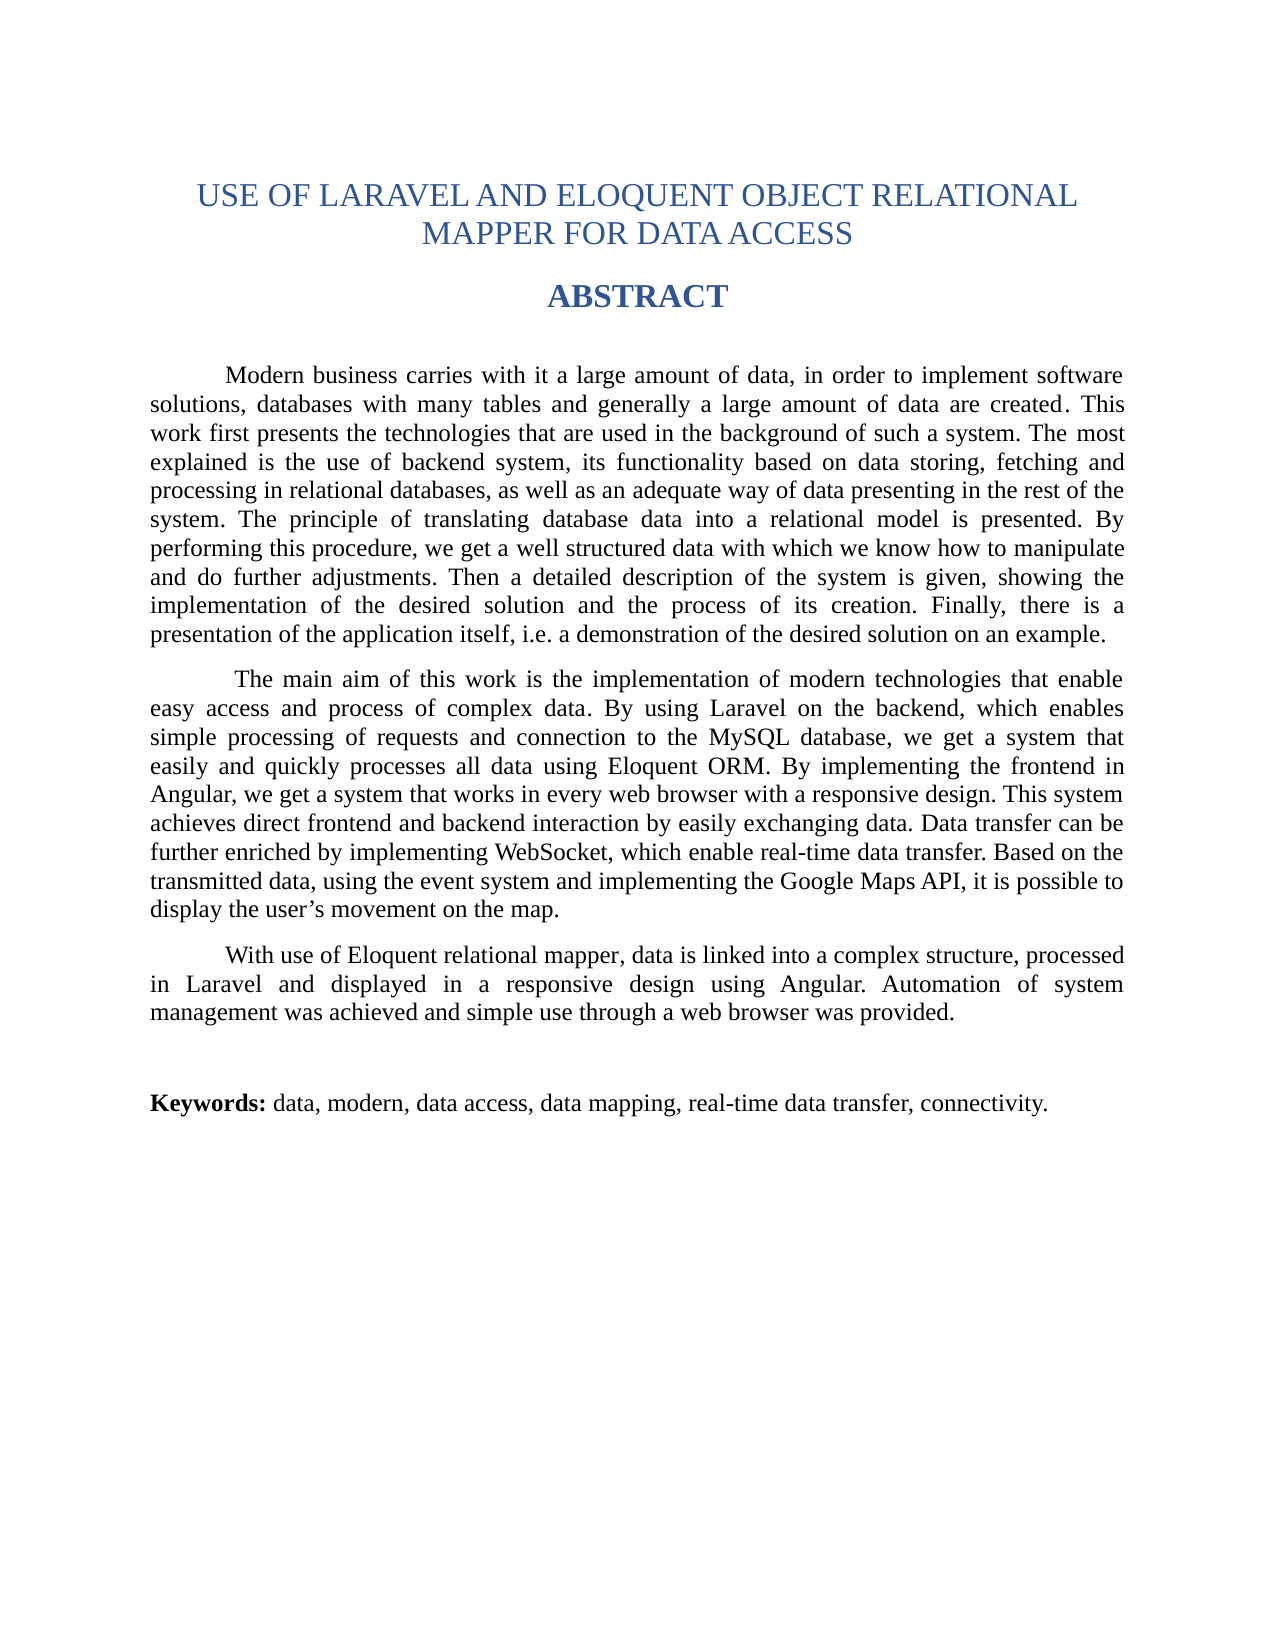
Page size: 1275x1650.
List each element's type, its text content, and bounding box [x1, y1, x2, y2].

subtitle USE OF LARAVEL AND ELOQUENT OBJECT RELATIONAL MAPPER FOR DATA ACCESS [150, 175, 1125, 252]
text Keywords: data, modern, data access, data mapping, real-time data transfer, connectivity. [150, 1088, 1125, 1117]
subtitle ABSTRACT [150, 277, 1125, 315]
text Modern business carries with it a large amount of data, in order to implement software solutions, databases with many tables and generally a large amount of data are created. This work first presents the technologies that are used in the background of such a system. The most explained is the use of backend system, its functionality based on data storing, fetching and processing in relational databases, as well as an adequate way of data presenting in the rest of the system. The principle of translating database data into a relational model is presented. By performing this procedure, we get a well structured data with which we know how to manipulate and do further adjustments. Then a detailed description of the system is given, showing the implementation of the desired solution and the process of its creation. Finally, there is a presentation of the application itself, i.e. a demonstration of the desired solution on an example. [150, 360, 1125, 648]
text The main aim of this work is the implementation of modern technologies that enable easy access and process of complex data. By using Laravel on the backend, which enables simple processing of requests and connection to the MySQL database, we get a system that easily and quickly processes all data using Eloquent ORM. By implementing the frontend in Angular, we get a system that works in every web browser with a responsive design. This system achieves direct frontend and backend interaction by easily exchanging data. Data transfer can be further enriched by implementing WebSocket, which enable real-time data transfer. Based on the transmitted data, using the event system and implementing the Google Maps API, it is possible to display the user’s movement on the map. [150, 664, 1125, 923]
text With use of Eloquent relational mapper, data is linked into a complex structure, processed in Laravel and displayed in a responsive design using Angular. Automation of system management was achieved and simple use through a web browser was provided. [150, 940, 1125, 1026]
